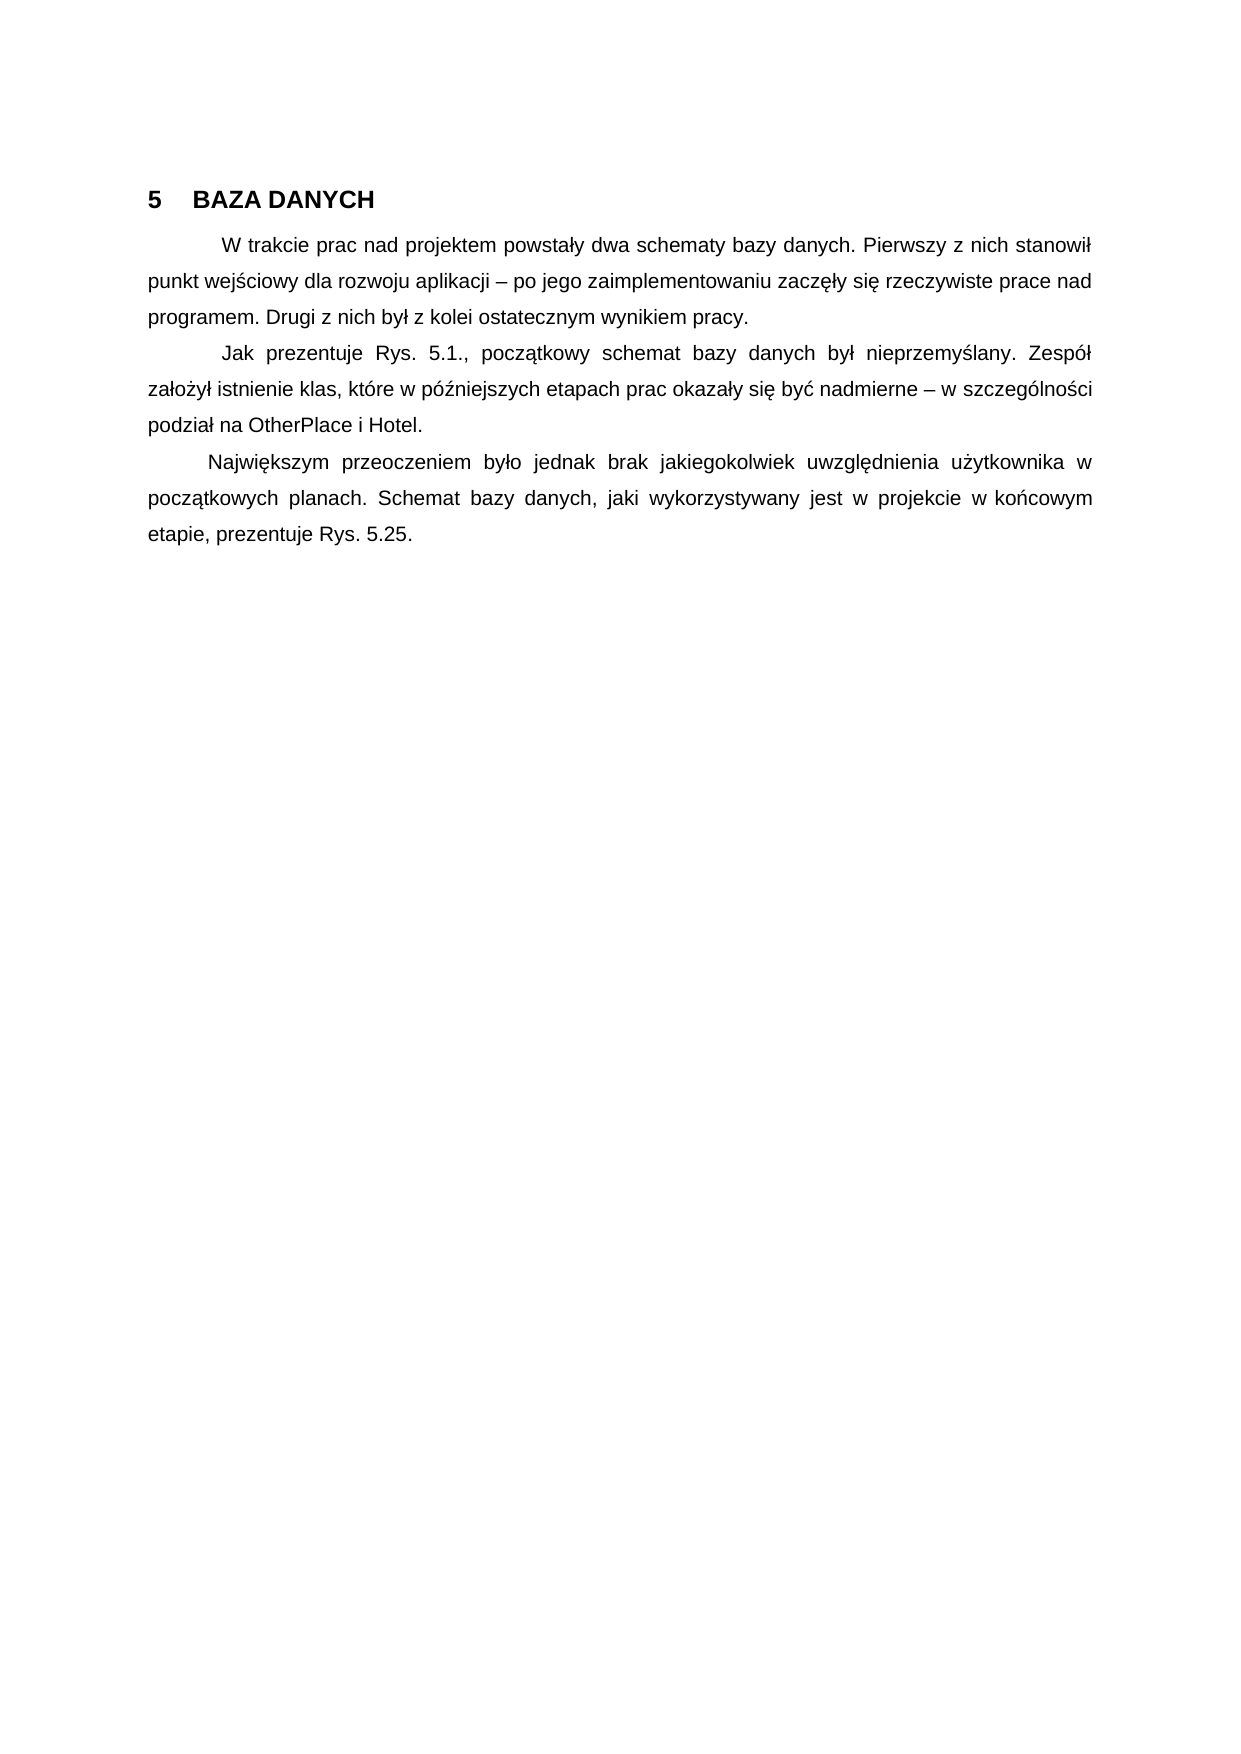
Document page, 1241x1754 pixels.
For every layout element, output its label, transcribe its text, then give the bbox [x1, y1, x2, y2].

text W trakcie prac nad projektem powstały dwa schematy bazy danych. Pierwszy z nich stanowił punkt wejściowy dla rozwoju aplikacji – po jego zaimplementowaniu zaczęły się rzeczywiste prace nad programem. Drugi z nich był z kolei ostatecznym wynikiem pracy. [148, 233, 1093, 328]
subtitle Baza danych [148, 185, 1093, 214]
text Jak prezentuje Rys. 5.1., początkowy schemat bazy danych był nieprzemyślany. Zespół założył istnienie klas, które w późniejszych etapach prac okazały się być nadmierne – w szczególności podział na OtherPlace i Hotel. [148, 341, 1093, 437]
